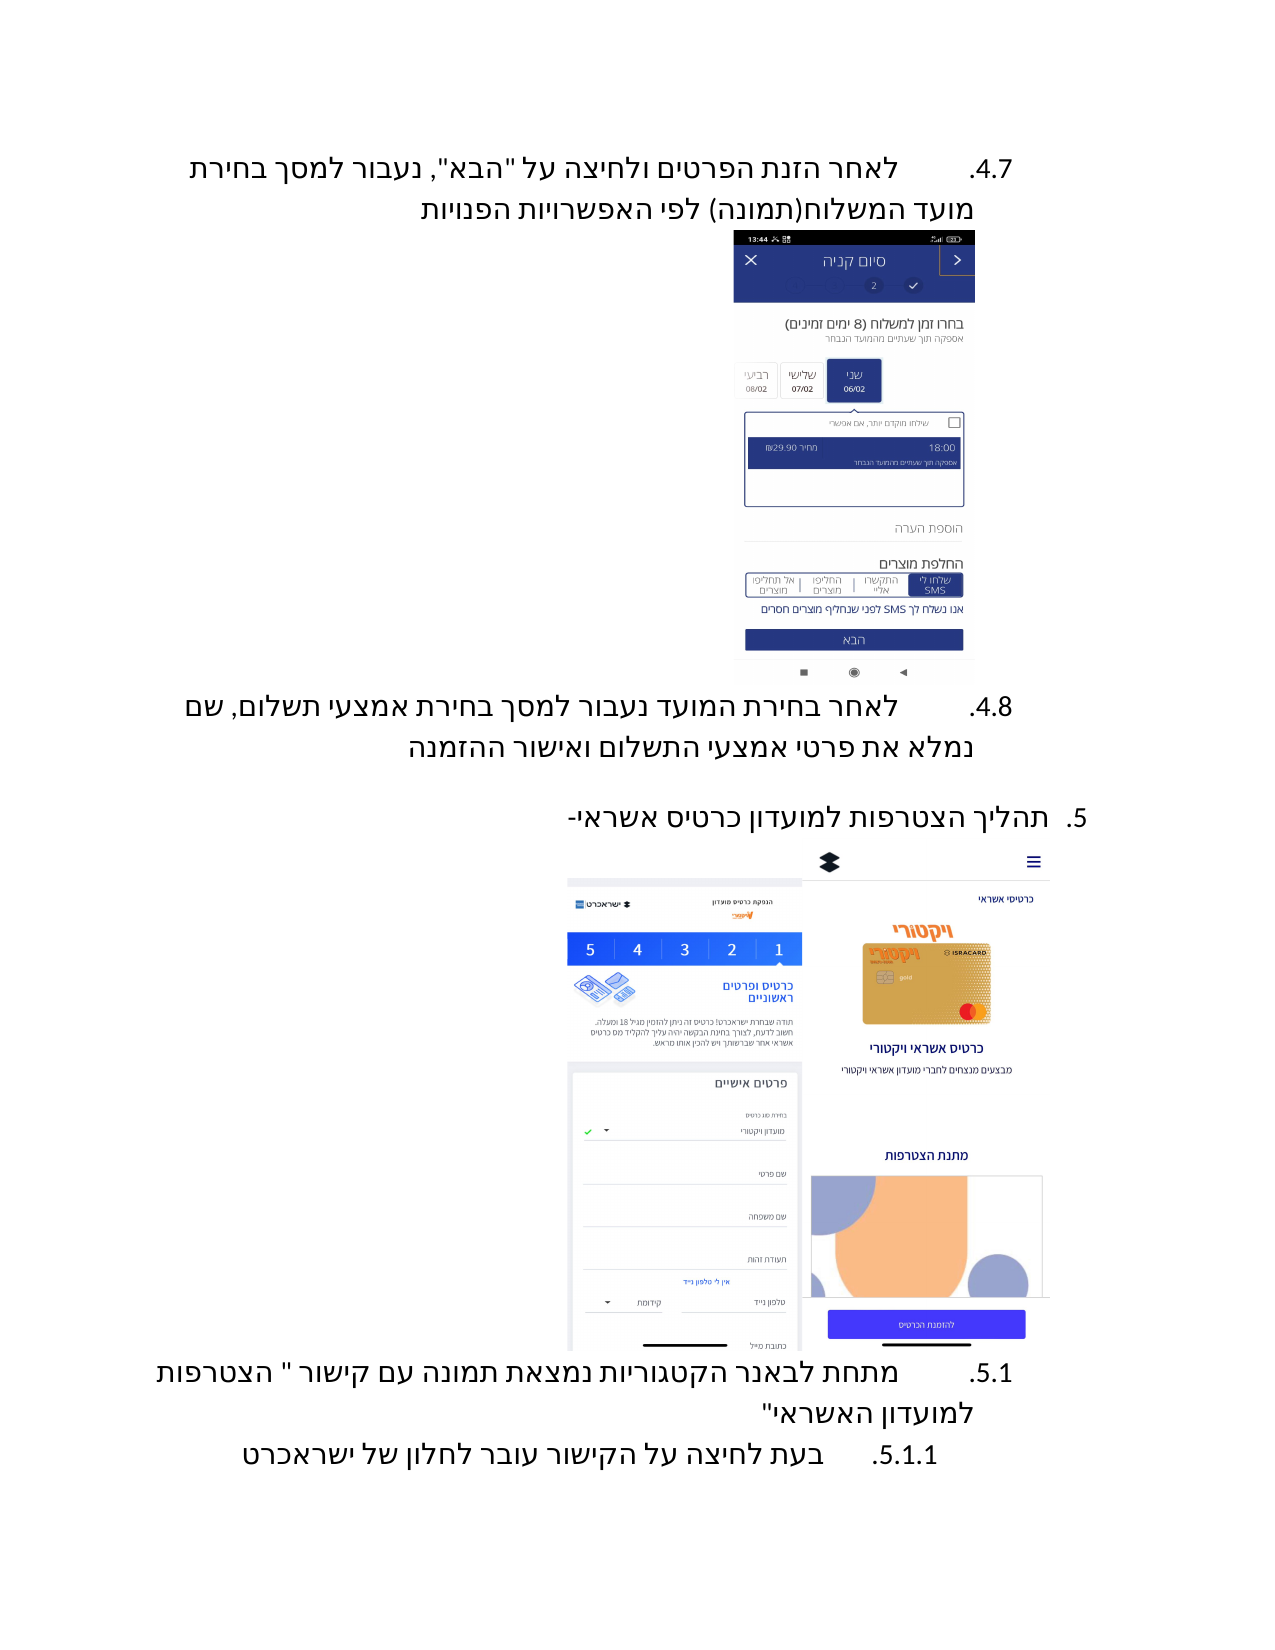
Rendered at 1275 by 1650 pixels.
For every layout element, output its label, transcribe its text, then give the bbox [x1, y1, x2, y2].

picture [733, 230, 975, 685]
list לאחר הזנת הפרטים ולחיצה על "הבא", נעבור למסך בחירת מועד המשלוח(תמונה) לפי האפשרויות הפנויות [150, 150, 1012, 684]
list מתחת לבאנר הקטגוריות נמצאת תמונה עם קישור " הצטרפות למועדון האשראי" [150, 1354, 1012, 1431]
list בעת לחיצה על הקישור עובר לחלון של ישראכרט [150, 1436, 937, 1472]
list לאחר בחירת המועד נעבור למסך בחירת אמצעי תשלום, שם נמלא את פרטי אמצעי התשלום ואישור ההזמנה [150, 688, 1012, 795]
picture [567, 838, 1050, 1351]
